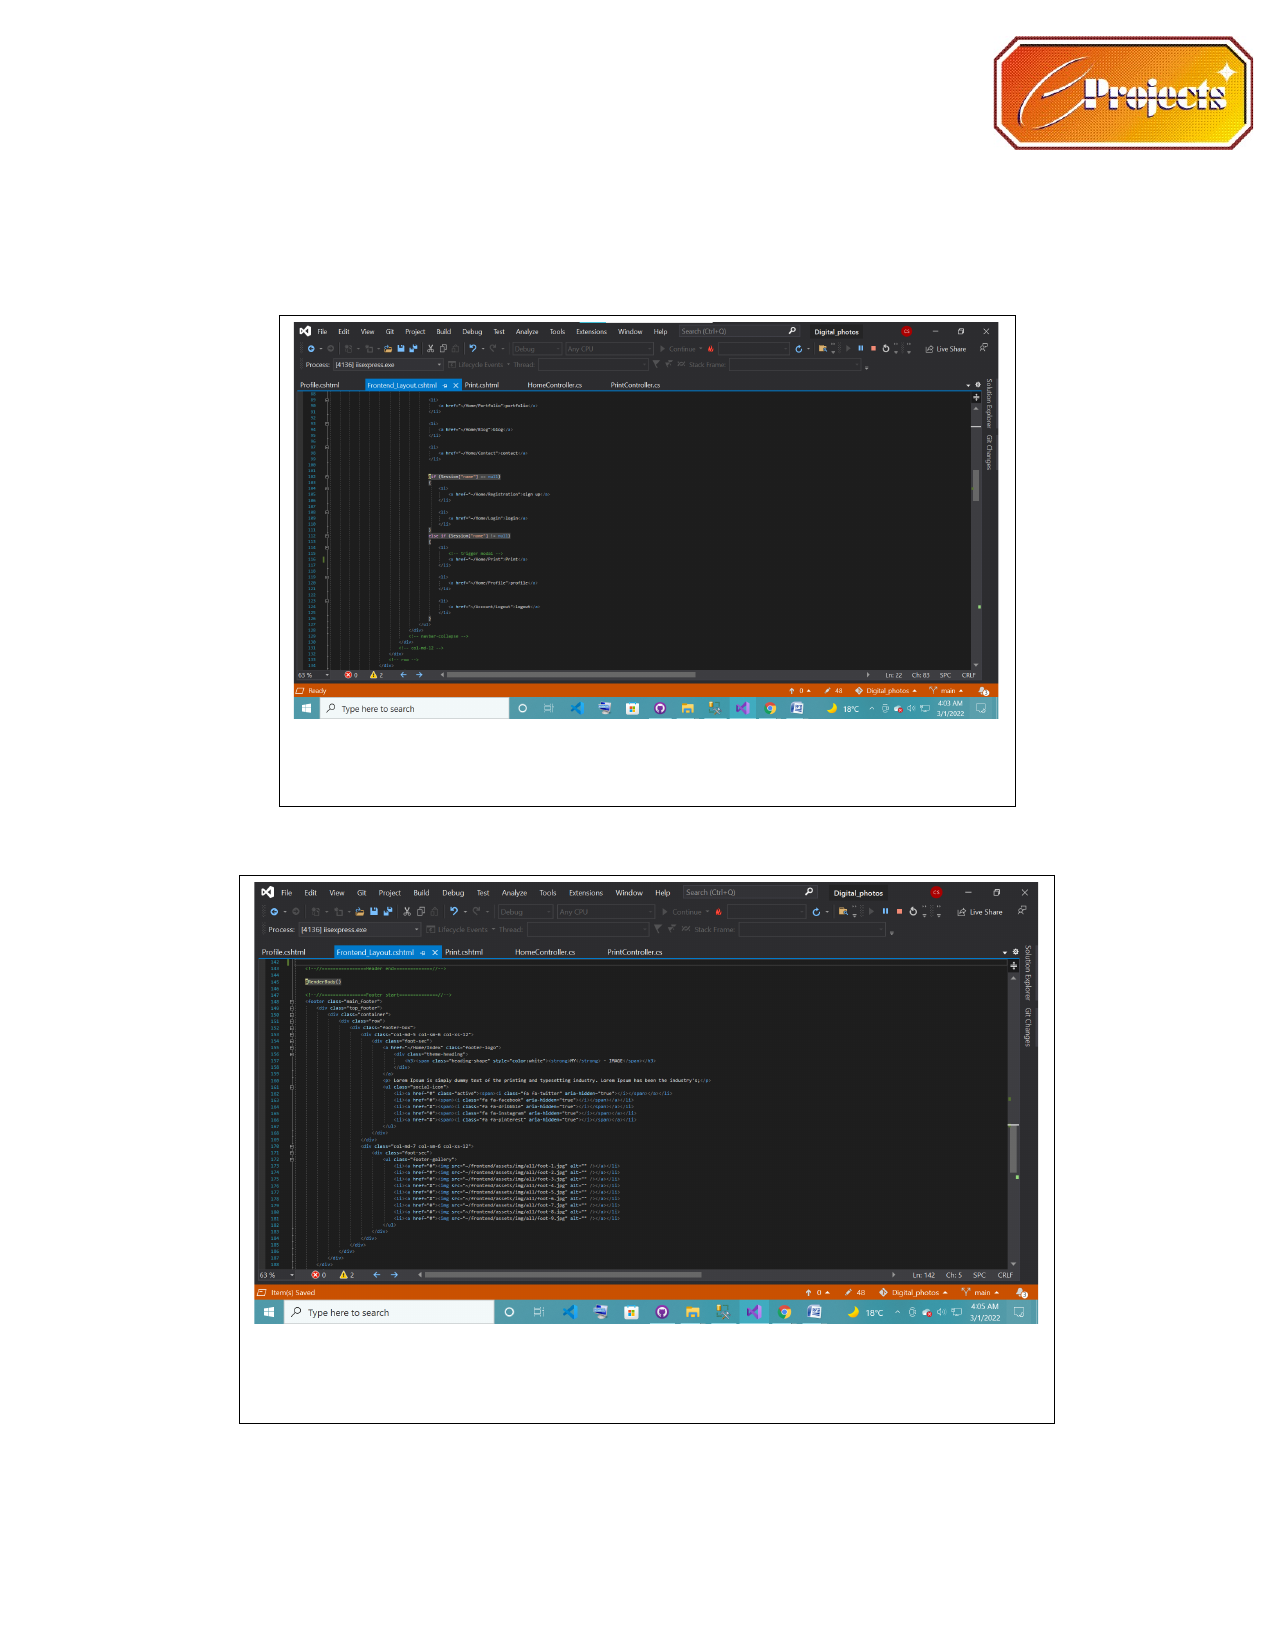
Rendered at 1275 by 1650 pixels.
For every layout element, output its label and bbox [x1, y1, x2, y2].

picture [993, 36, 1254, 150]
picture [254, 882, 1039, 1324]
picture [293, 322, 999, 719]
